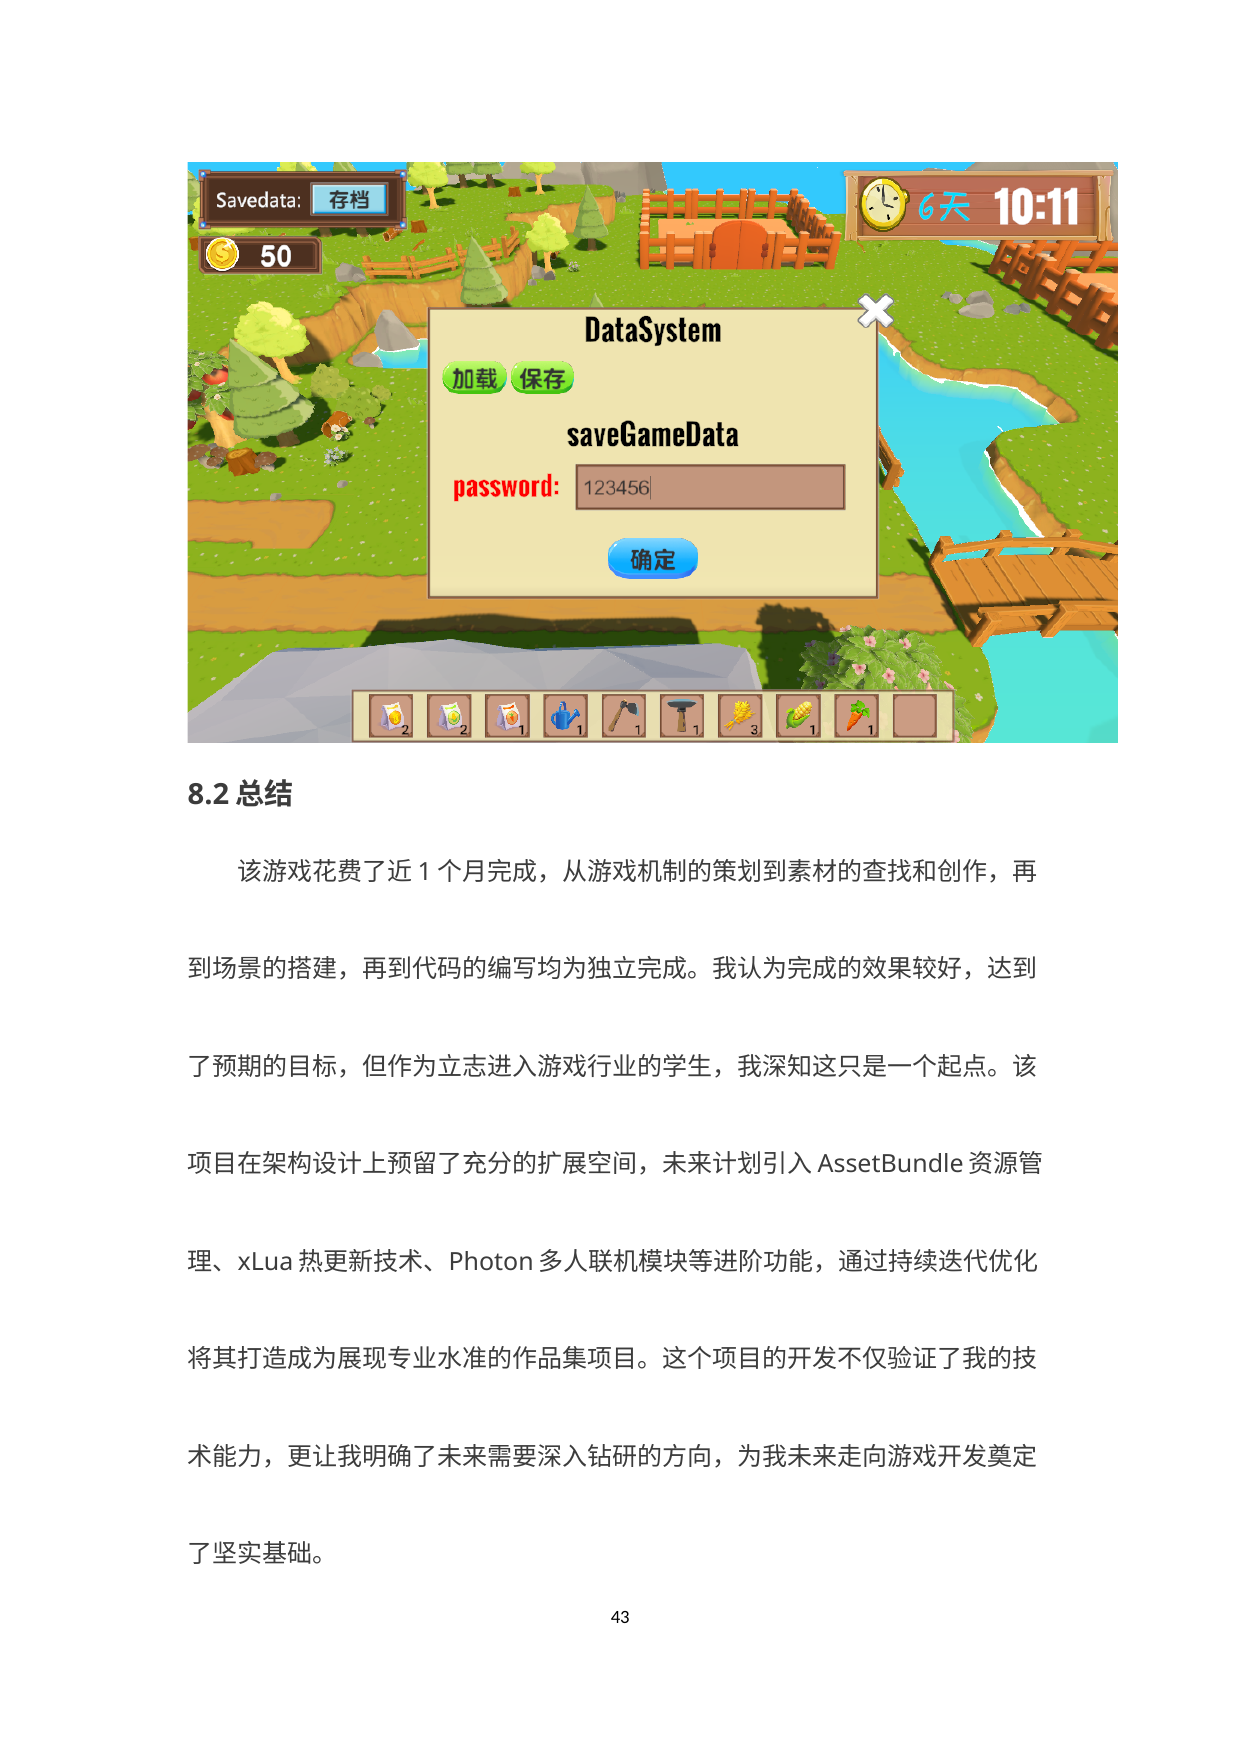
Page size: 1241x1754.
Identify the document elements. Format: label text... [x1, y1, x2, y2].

text 该游戏花费了近1个月完成，从游戏机制的策划到素材的查找和创作，再到场景的搭建，再到代码的编写均为独立完成。我认为完成的效果较好，达到了预期的目标，但作为立志进入游戏行业的学生，我深知这只是一个起点。该项目在架构设计上预留了充分的扩展空间，未来计划引入AssetBundle资源管理、xLua热更新技术、Photon多人联机模块等进阶功能，通过持续迭代优化将其打造成为展现专业水准的作品集项目。这个项目的开发不仅验证了我的技术能力，更让我明确了未来需要深入钻研的方向，为我未来走向游戏开发奠定了坚实基础。 [187, 837, 1053, 1584]
text 8.2总结 [187, 759, 1053, 824]
picture [187, 162, 1118, 743]
